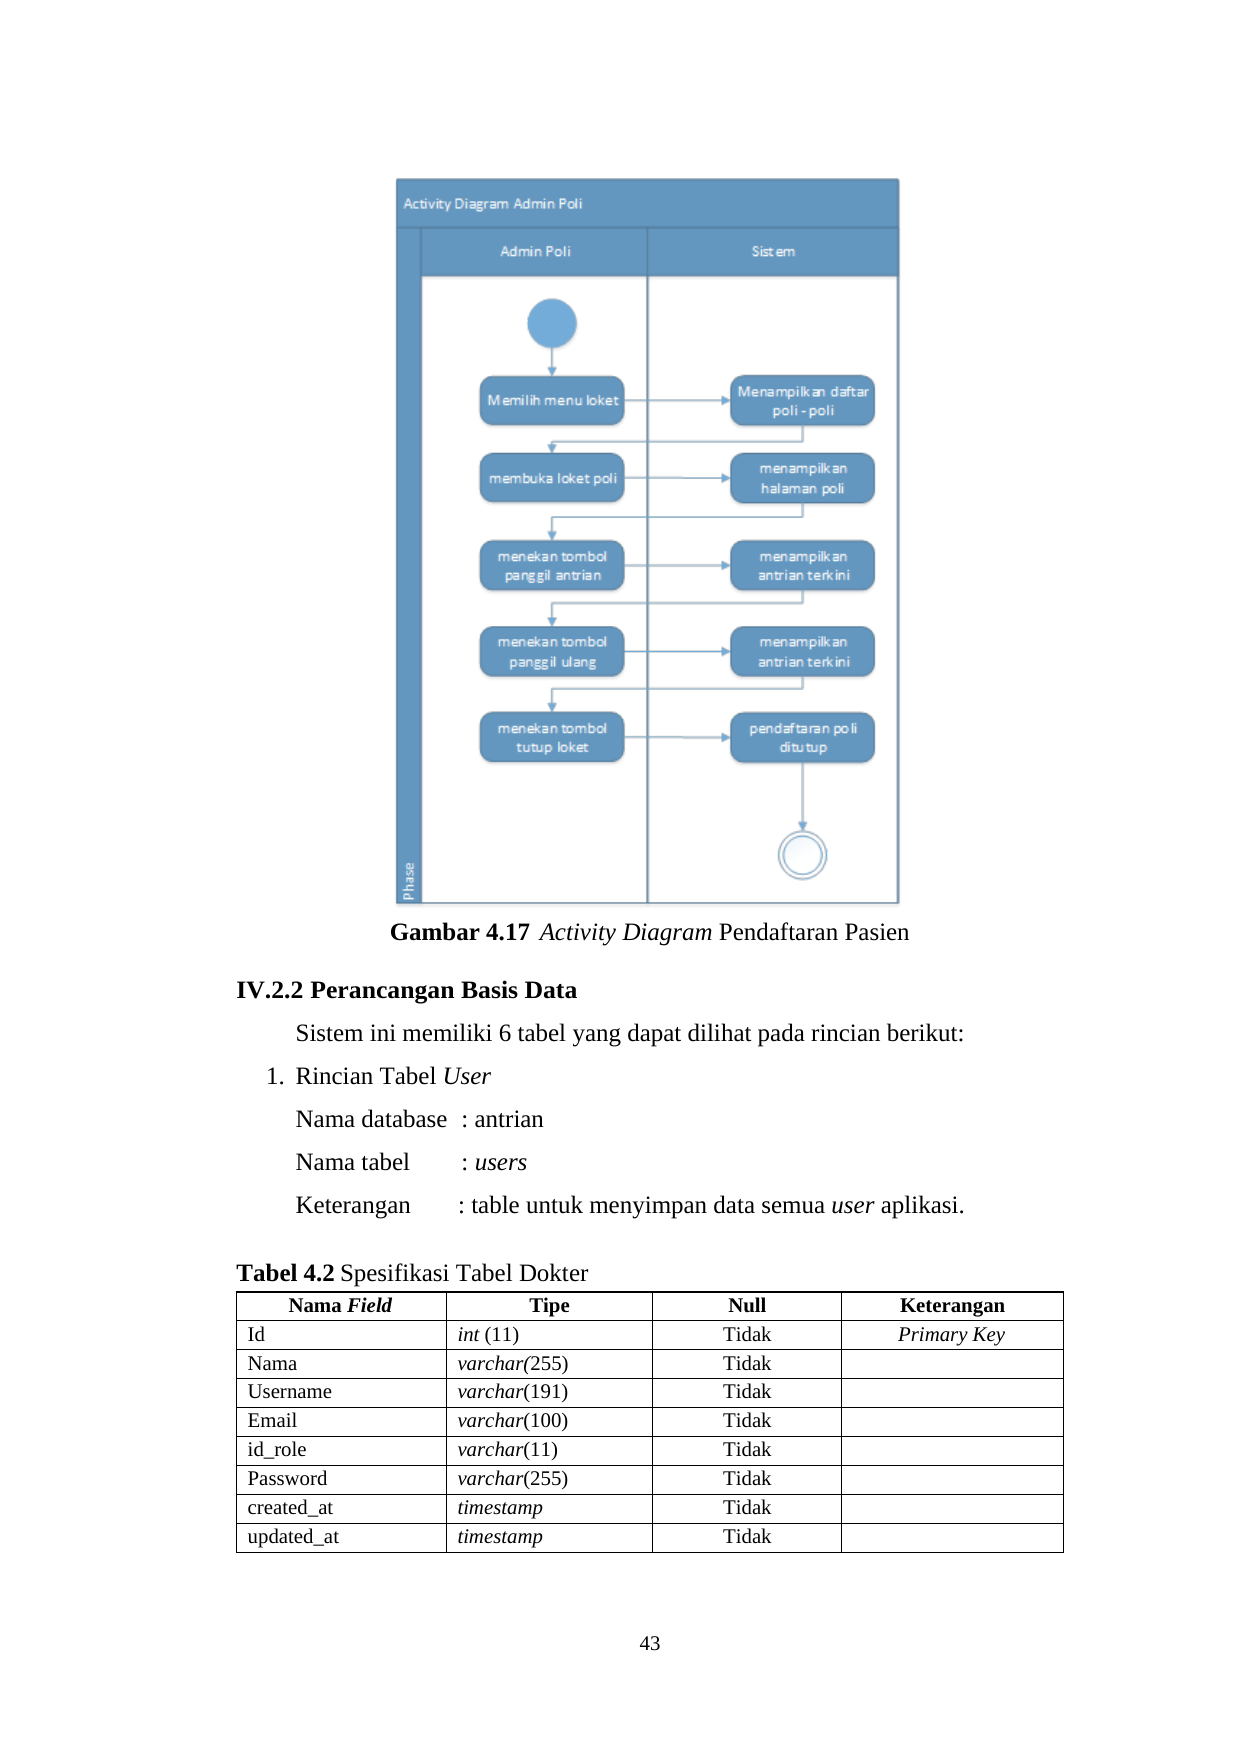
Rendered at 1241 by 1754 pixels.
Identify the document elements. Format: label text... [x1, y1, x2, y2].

table_cell varchar(191) [447, 1379, 652, 1407]
table_cell varchar(11) [447, 1437, 652, 1465]
table_cell Tidak [653, 1437, 841, 1465]
table_cell Id [237, 1321, 446, 1349]
table_cell Tidak [653, 1466, 841, 1494]
table_cell [842, 1408, 1063, 1436]
table_cell id_role [237, 1437, 446, 1465]
list Rincian Tabel User [266, 1061, 1063, 1090]
text Gambar 4.17 Activity Diagram Pendaftaran Pasien [236, 917, 1063, 945]
text Nama database : antrian [295, 1104, 1063, 1133]
table_cell [842, 1466, 1063, 1494]
table_cell Tidak [653, 1408, 841, 1436]
table_cell int (11) [447, 1321, 652, 1349]
table_header Nama Field [237, 1293, 446, 1320]
table_cell Nama [237, 1350, 446, 1378]
table_cell varchar(255) [447, 1350, 652, 1378]
table_cell [842, 1524, 1063, 1552]
table_cell Primary Key [842, 1321, 1063, 1349]
table_cell Password [237, 1466, 446, 1494]
picture [392, 177, 907, 914]
text Nama tabel : users [295, 1147, 1063, 1176]
table_cell varchar(100) [447, 1408, 652, 1436]
table_cell [842, 1379, 1063, 1407]
subtitle Perancangan Basis Data [236, 975, 1063, 1003]
table_cell Tidak [653, 1524, 841, 1552]
table_cell Tidak [653, 1379, 841, 1407]
table_cell updated_at [237, 1524, 446, 1552]
table_cell [842, 1495, 1063, 1523]
table_cell Tidak [653, 1495, 841, 1523]
table_cell created_at [237, 1495, 446, 1523]
table_header Keterangan [842, 1293, 1063, 1320]
table_cell Username [237, 1379, 446, 1407]
text Sistem ini memiliki 6 tabel yang dapat dilihat pada rincian berikut: [236, 1018, 1063, 1047]
text Keterangan : table untuk menyimpan data semua user aplikasi. [295, 1190, 1063, 1219]
table_header Tipe [447, 1293, 652, 1320]
table_cell timestamp [447, 1495, 652, 1523]
table_cell [842, 1437, 1063, 1465]
table_cell timestamp [447, 1524, 652, 1552]
table_cell varchar(255) [447, 1466, 652, 1494]
table_cell Tidak [653, 1350, 841, 1378]
table_cell Tidak [653, 1321, 841, 1349]
text Tabel 4.2 Spesifikasi Tabel Dokter [236, 1258, 1063, 1287]
table_header Null [653, 1293, 841, 1320]
table_cell Email [237, 1408, 446, 1436]
table_cell [842, 1350, 1063, 1378]
